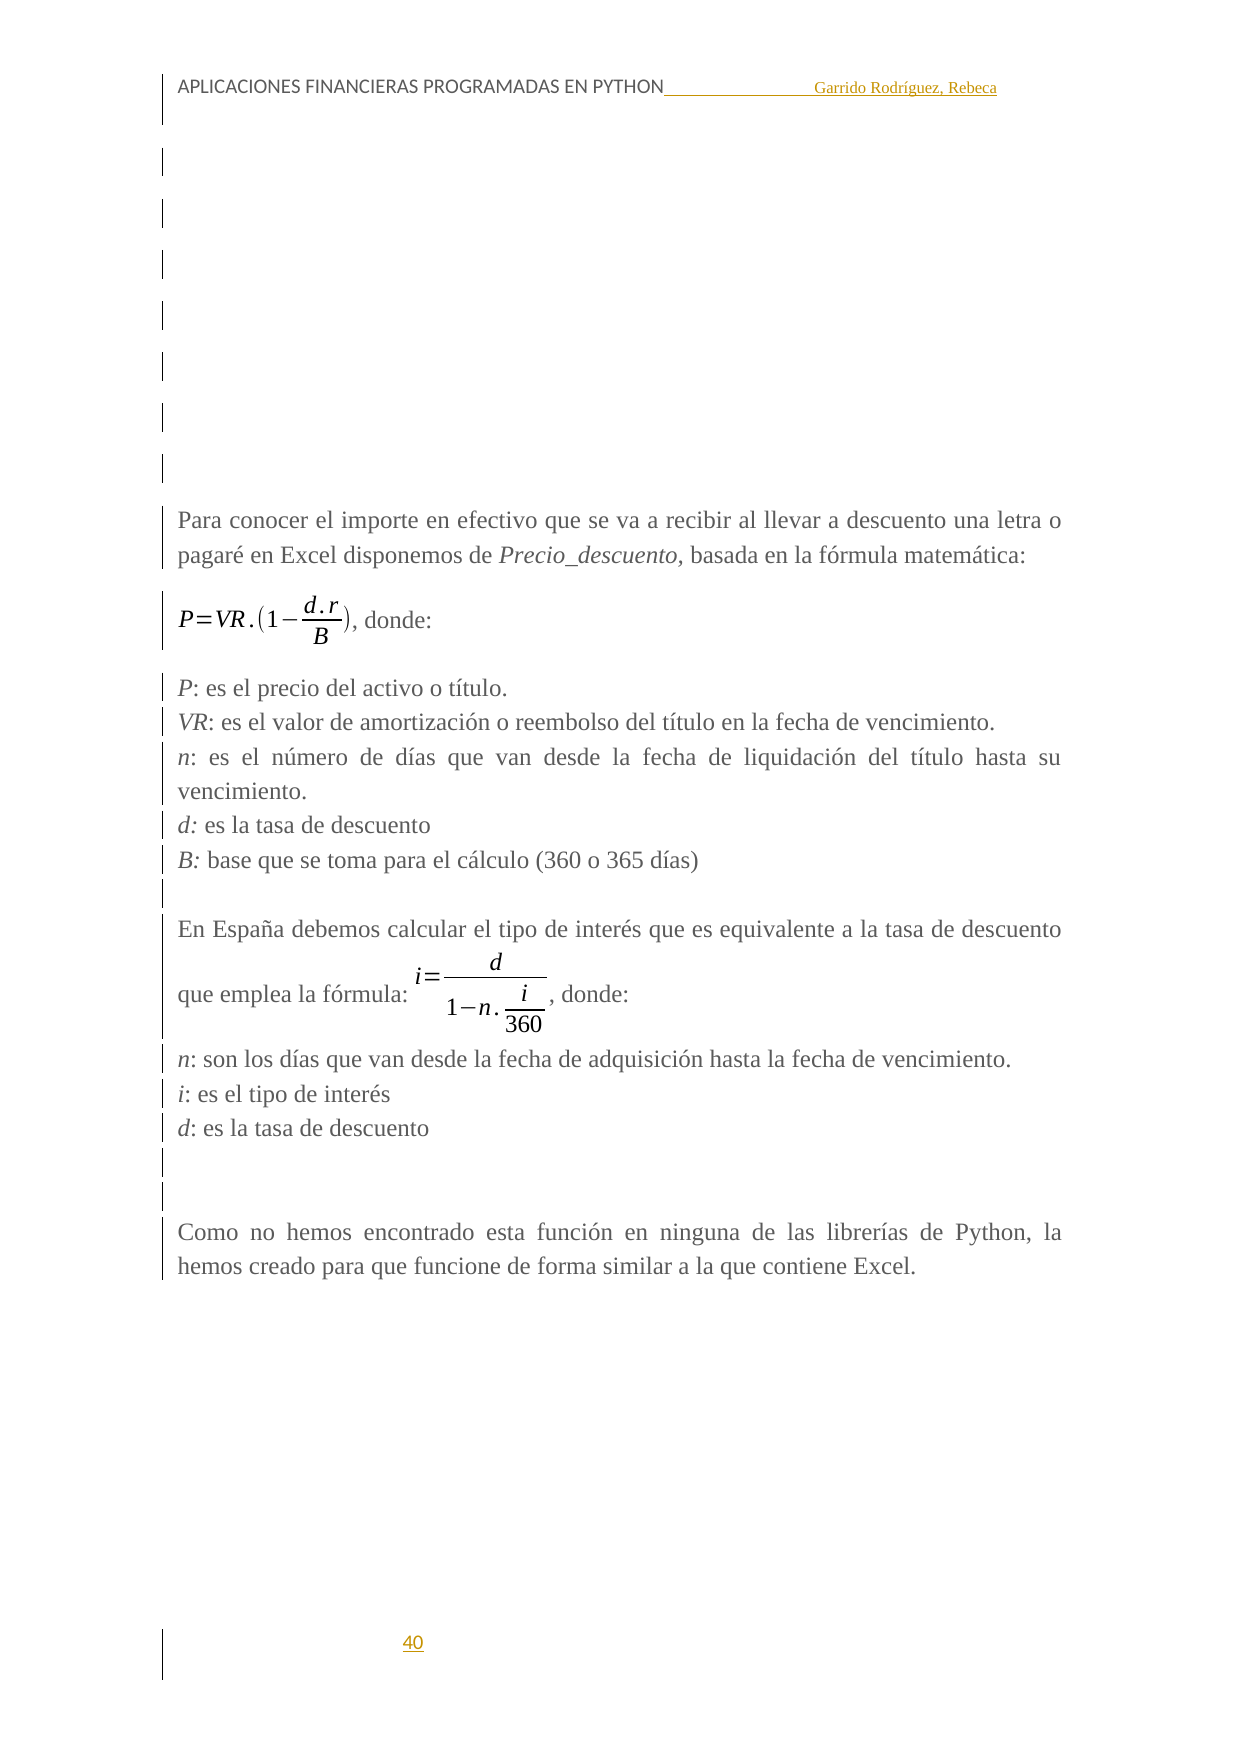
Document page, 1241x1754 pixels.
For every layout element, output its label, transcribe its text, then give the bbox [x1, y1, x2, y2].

text , donde: [177, 591, 1063, 650]
text d: es la tasa de descuento [177, 1113, 1063, 1142]
text n: son los días que van desde la fecha de adquisición hasta la fecha de vencimiento. [177, 1044, 1063, 1073]
text B: base que se toma para el cálculo (360 o 365 días) [177, 845, 1063, 874]
text Para conocer el importe en efectivo que se va a recibir al llevar a descuento una letra o pagaré en Excel disponemos de Precio_descuento, basada en la fórmula matemática: [177, 506, 1063, 569]
text VR: es el valor de amortización o reembolso del título en la fecha de vencimiento. [177, 707, 1063, 736]
text i: es el tipo de interés [177, 1079, 1063, 1108]
text P: es el precio del activo o título. [177, 673, 1063, 701]
text Como no hemos encontrado esta función en ninguna de las librerías de Python, la hemos creado para que funcione de forma similar a la que contiene Excel. [177, 1217, 1063, 1280]
text n: es el número de días que van desde la fecha de liquidación del título hasta su vencimiento. [177, 742, 1063, 805]
text En España debemos calcular el tipo de interés que es equivalente a la tasa de descuento que emplea la fórmula: , donde: [177, 914, 1063, 1039]
text d: es la tasa de descuento [177, 811, 1063, 839]
